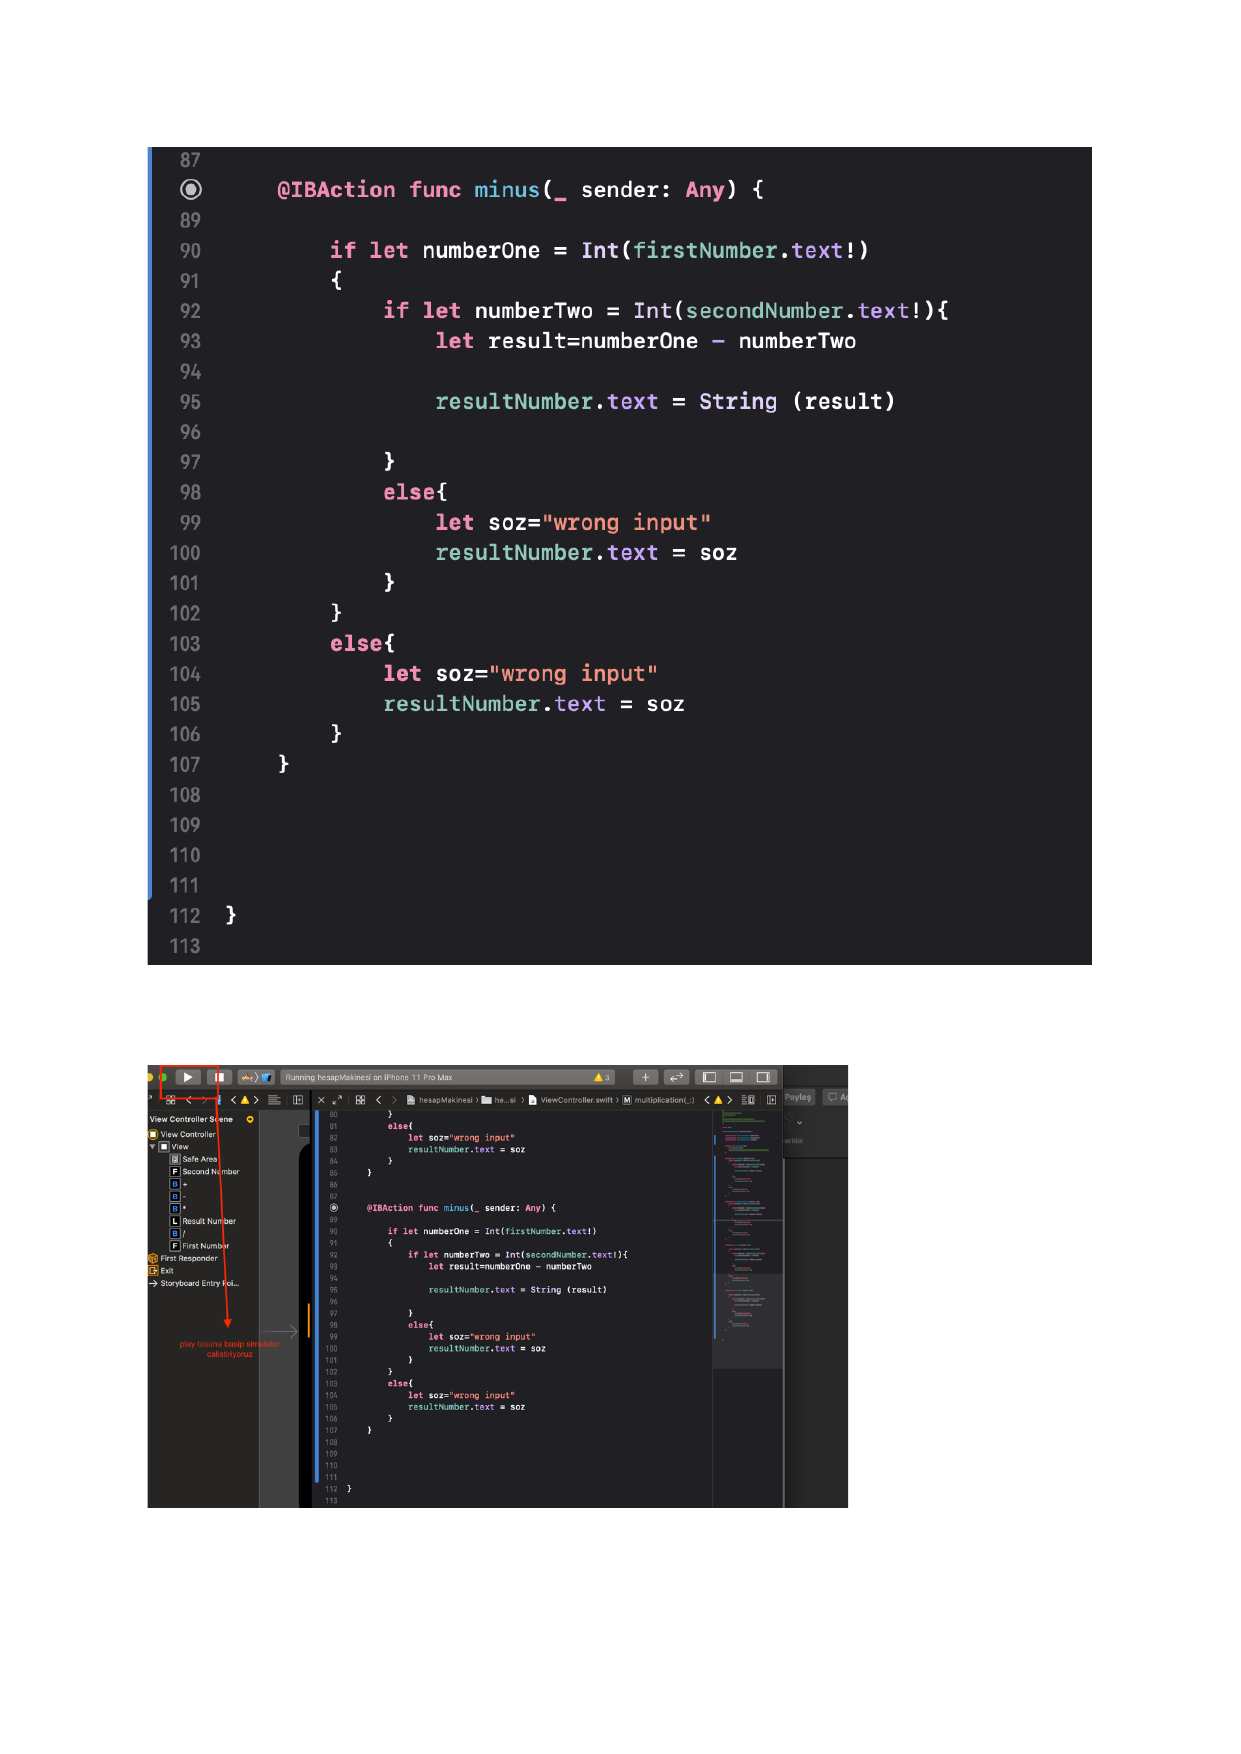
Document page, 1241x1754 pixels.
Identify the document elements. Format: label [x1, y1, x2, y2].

picture [147, 147, 1092, 965]
picture [147, 1065, 849, 1508]
